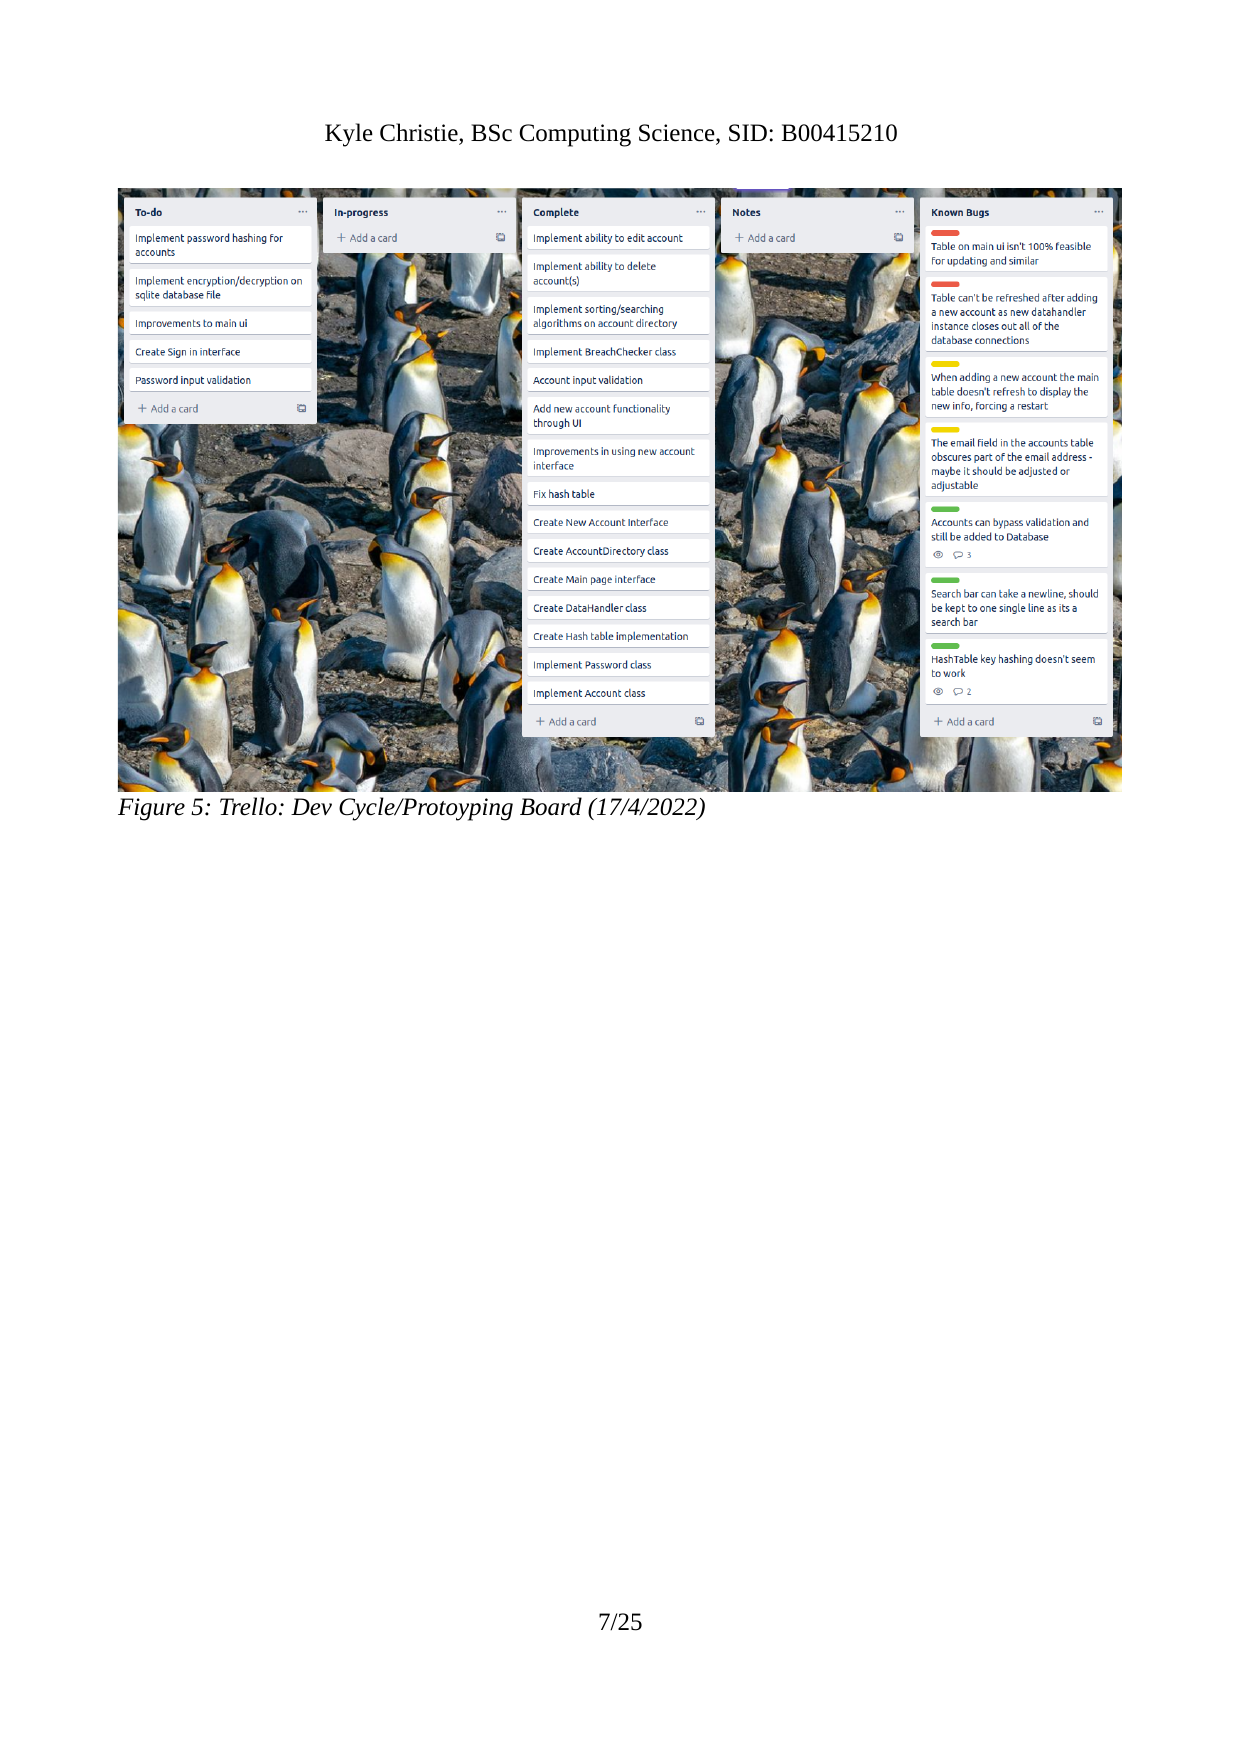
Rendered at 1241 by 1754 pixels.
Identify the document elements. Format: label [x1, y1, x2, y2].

picture [117, 188, 1122, 792]
